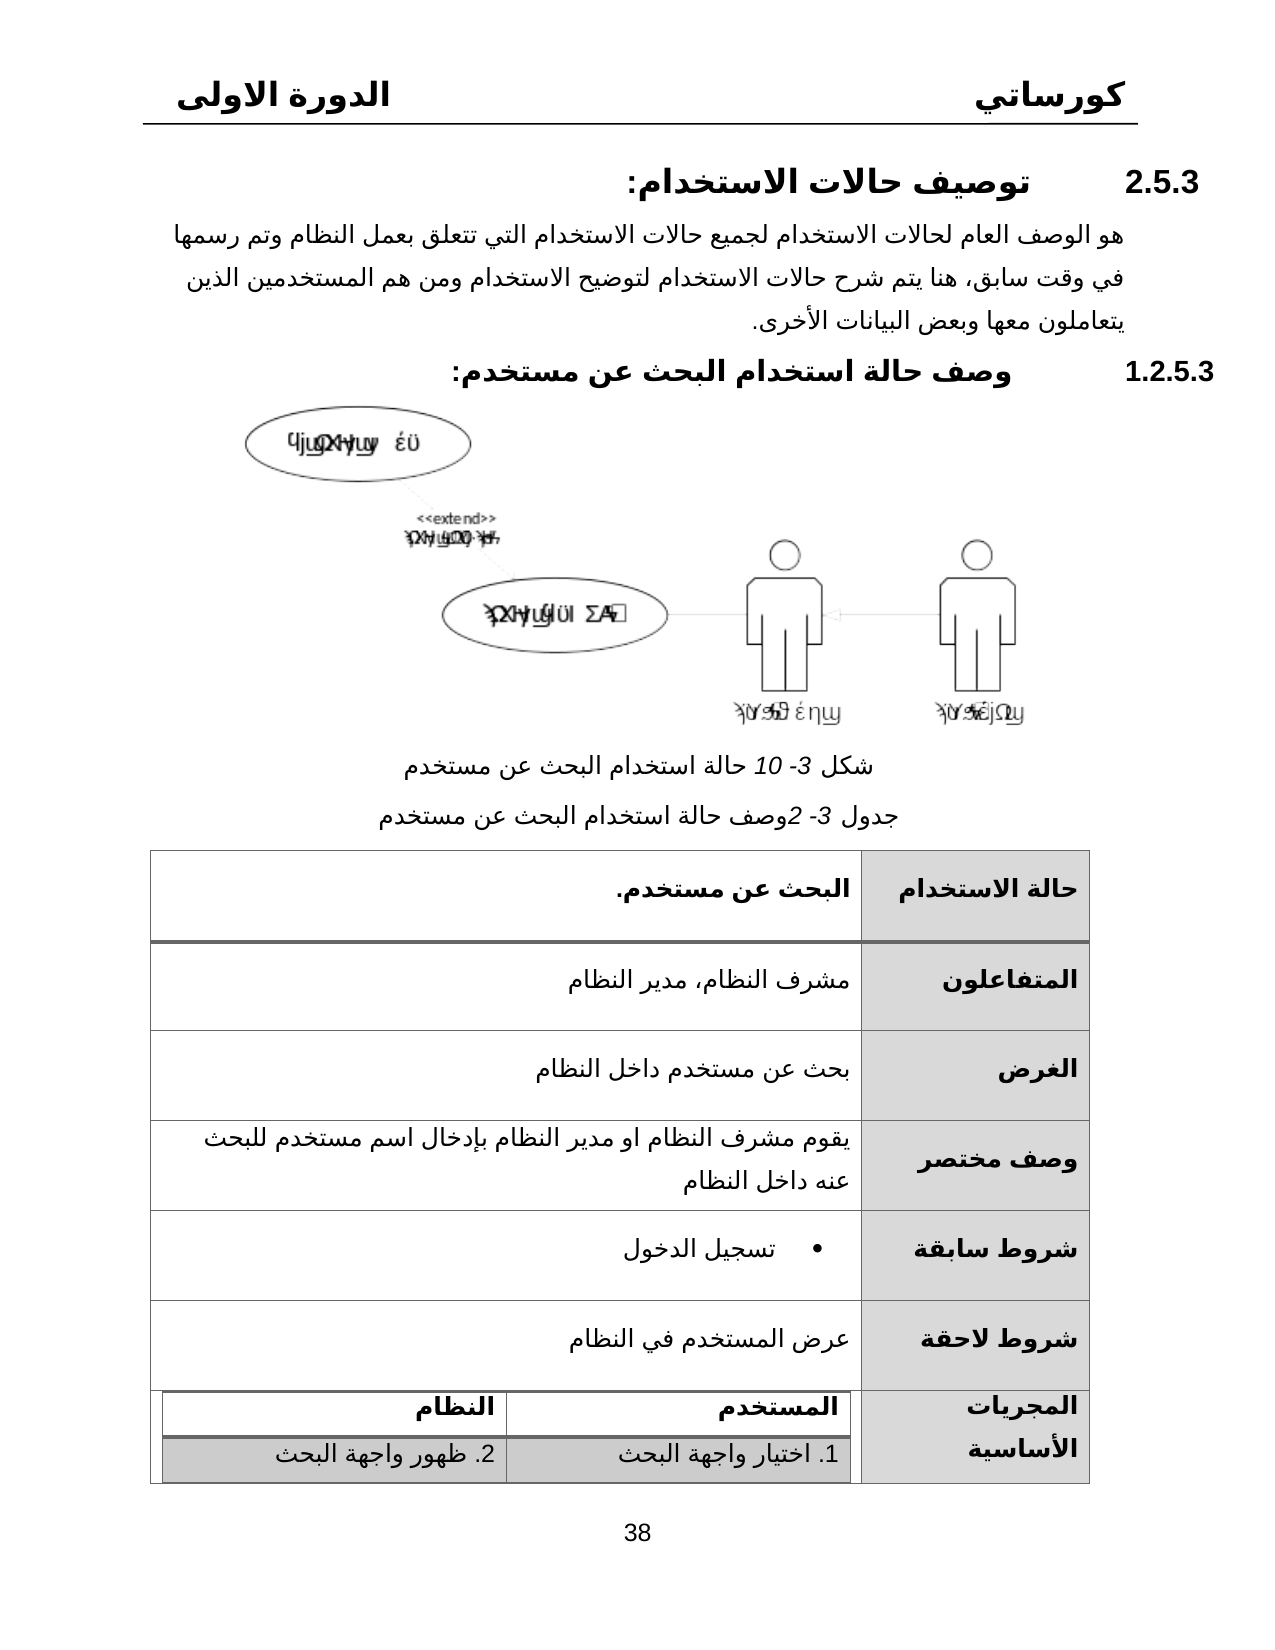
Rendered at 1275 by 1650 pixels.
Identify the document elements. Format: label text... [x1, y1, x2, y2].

table_cell [151, 1391, 162, 1483]
table_header حالة الاستخدام [862, 851, 1089, 940]
table_header البحث عن مستخدم. [151, 851, 861, 940]
text جدول 3- 2وصف حالة استخدام البحث عن مستخدم [150, 801, 1125, 829]
text شكل 3- 10 حالة استخدام البحث عن مستخدم [150, 751, 1125, 780]
table_cell بحث عن مستخدم داخل النظام [151, 1031, 861, 1120]
table_cell الغرض [862, 1031, 1089, 1120]
table_cell وصف مختصر [862, 1121, 1089, 1210]
table_cell المتفاعلون [862, 944, 1089, 1030]
table_cell [851, 1391, 861, 1483]
table_cell شروط سابقة [862, 1211, 1089, 1300]
table_cell شروط لاحقة [862, 1301, 1089, 1390]
table_cell [163, 1393, 506, 1435]
subtitle وصف حالة استخدام البحث عن مستخدم: [150, 354, 1125, 387]
table_cell المجريات الأساسية [862, 1391, 1089, 1483]
table_cell تسجيل الدخول [151, 1211, 861, 1300]
table_cell [507, 1393, 850, 1435]
text هو الوصف العام لحالات الاستخدام لجميع حالات الاستخدام التي تتعلق بعمل النظام وتم رسمها في وقت سابق، هنا يتم شرح حالات الاستخدام لتوضيح الاستخدام ومن هم المستخدمين الذين يتعاملون معها وبعض البيانات الأخرى. [150, 220, 1125, 335]
subtitle توصيف حالات الاستخدام: [150, 162, 1125, 201]
table_cell مشرف النظام، مدير النظام [151, 944, 861, 1030]
table_cell عرض المستخدم في النظام [151, 1301, 861, 1390]
table_cell يقوم مشرف النظام او مدير النظام بإدخال اسم مستخدم للبحث عنه داخل النظام [151, 1121, 861, 1210]
